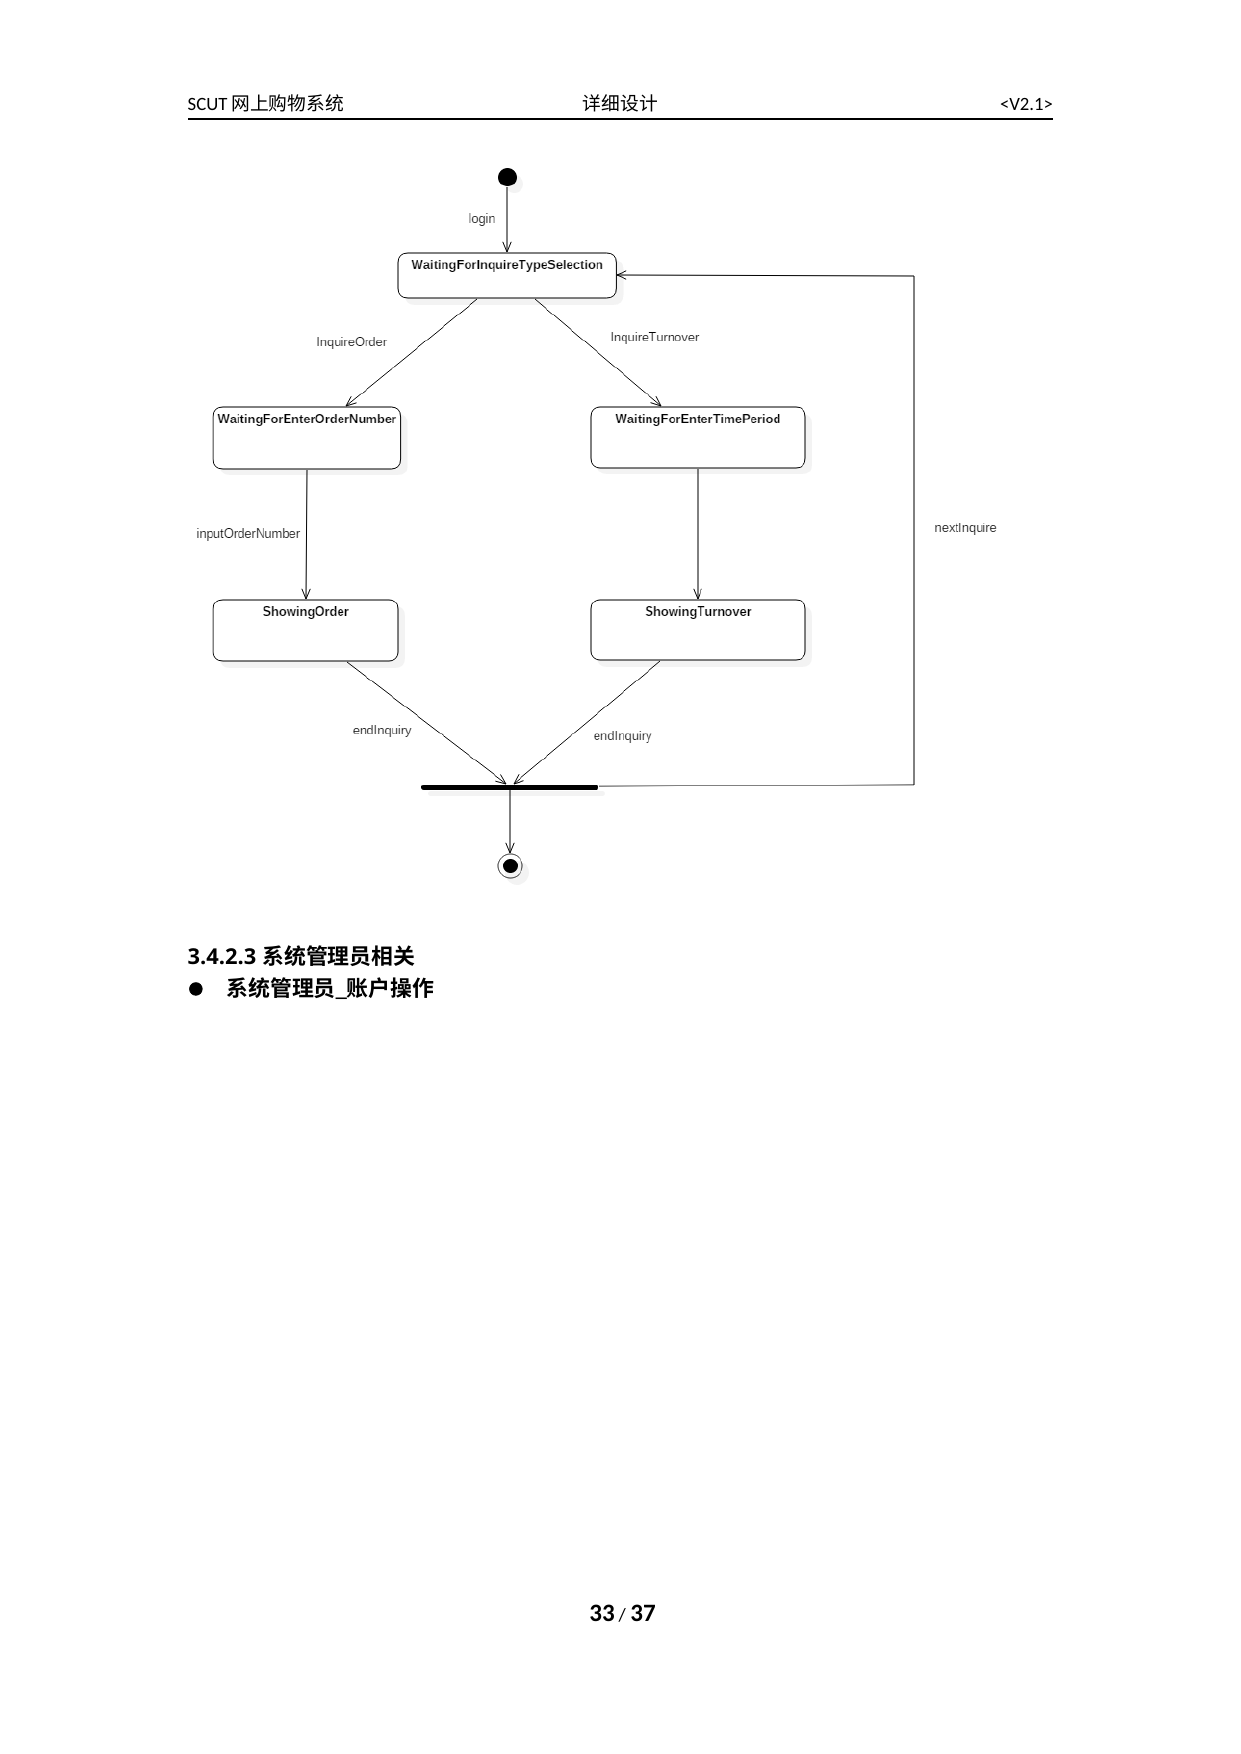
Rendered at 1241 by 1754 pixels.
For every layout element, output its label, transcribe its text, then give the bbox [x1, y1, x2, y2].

picture [187, 158, 1034, 916]
subtitle 3.4.2.3 系统管理员相关 [187, 938, 1053, 971]
list 系统管理员_账户操作 [187, 971, 1053, 1003]
